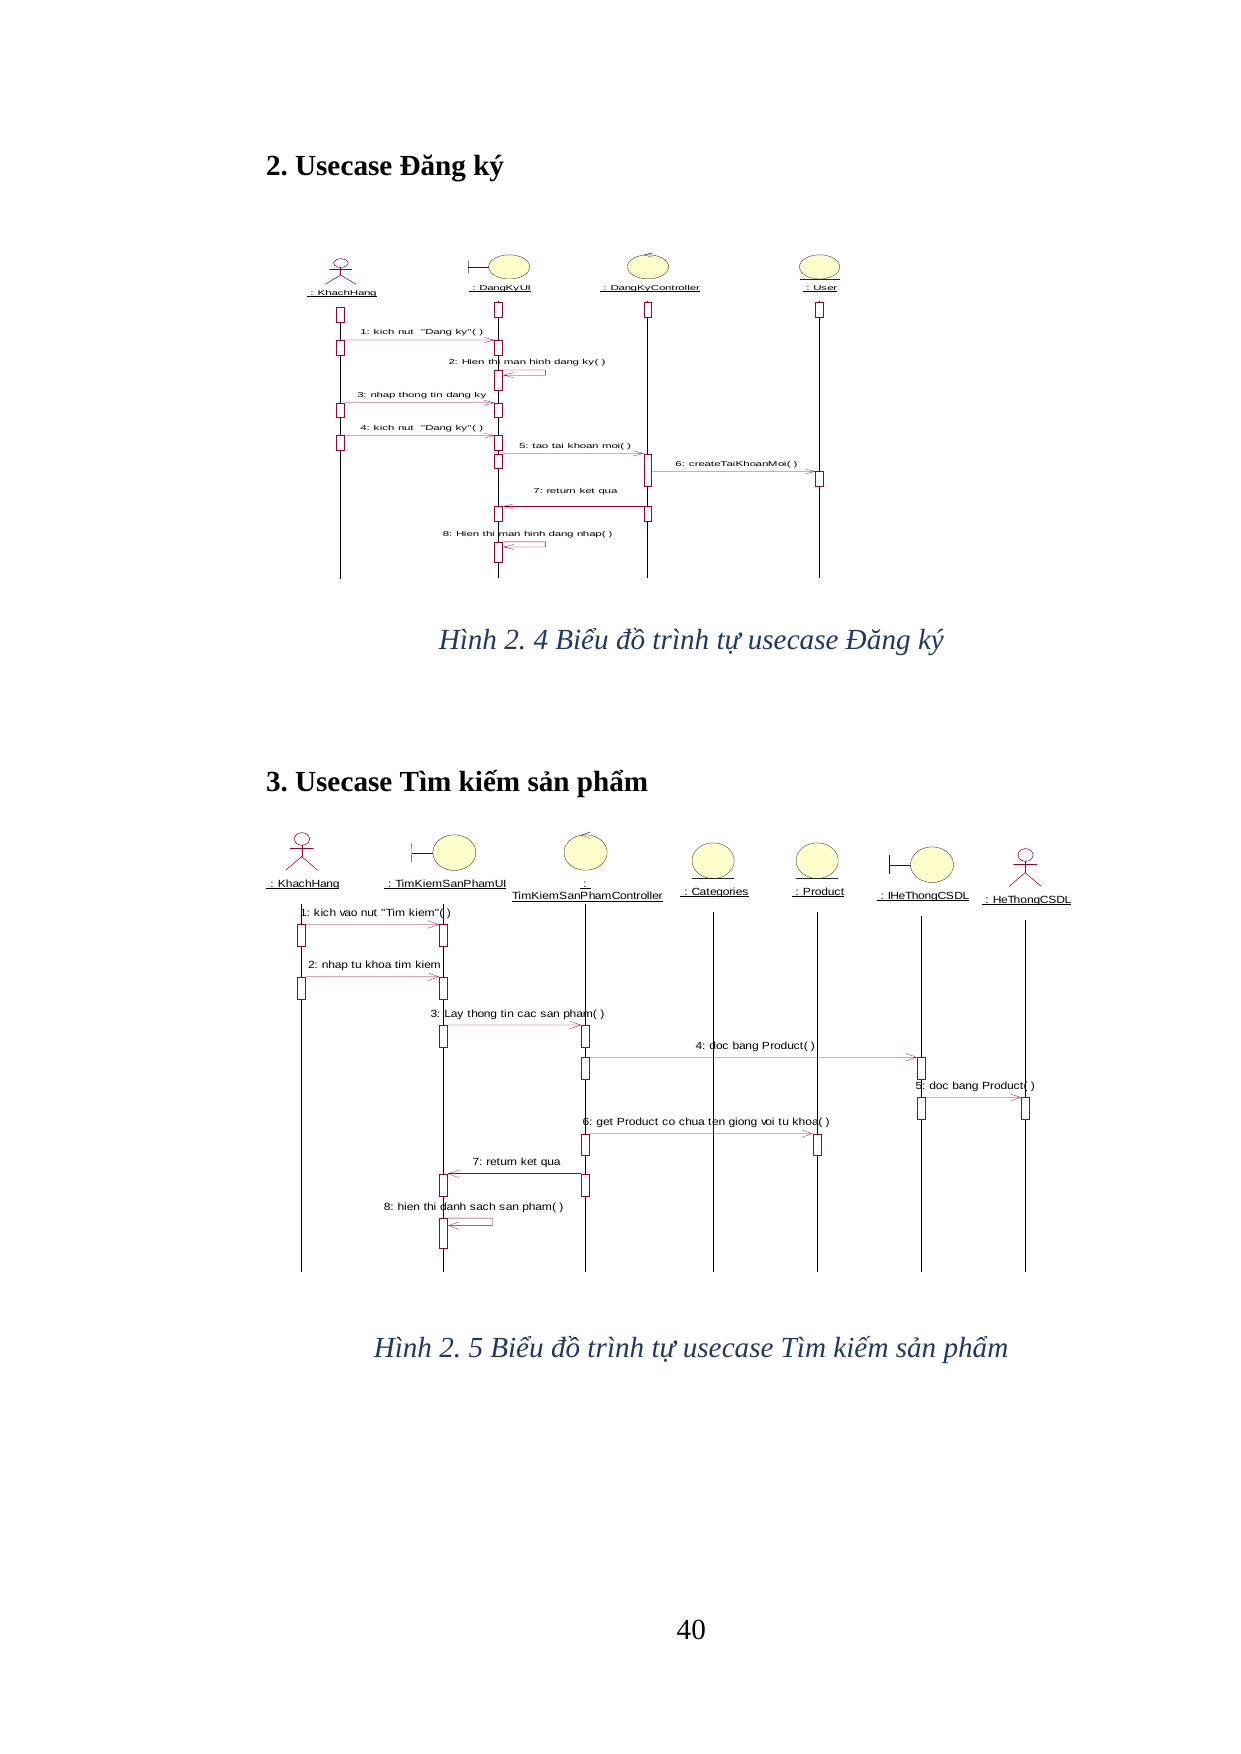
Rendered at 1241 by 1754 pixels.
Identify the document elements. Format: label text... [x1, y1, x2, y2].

subtitle 3. Usecase Tìm kiếm sản phẩm [266, 764, 1122, 797]
text Hình 2. 4 Biểu đồ trình tự usecase Đăng ký [260, 622, 1122, 656]
subtitle 2. Usecase Đăng ký [266, 148, 1122, 181]
text Hình 2. 5 Biểu đồ trình tự usecase Tìm kiếm sản phẩm [260, 1330, 1122, 1363]
